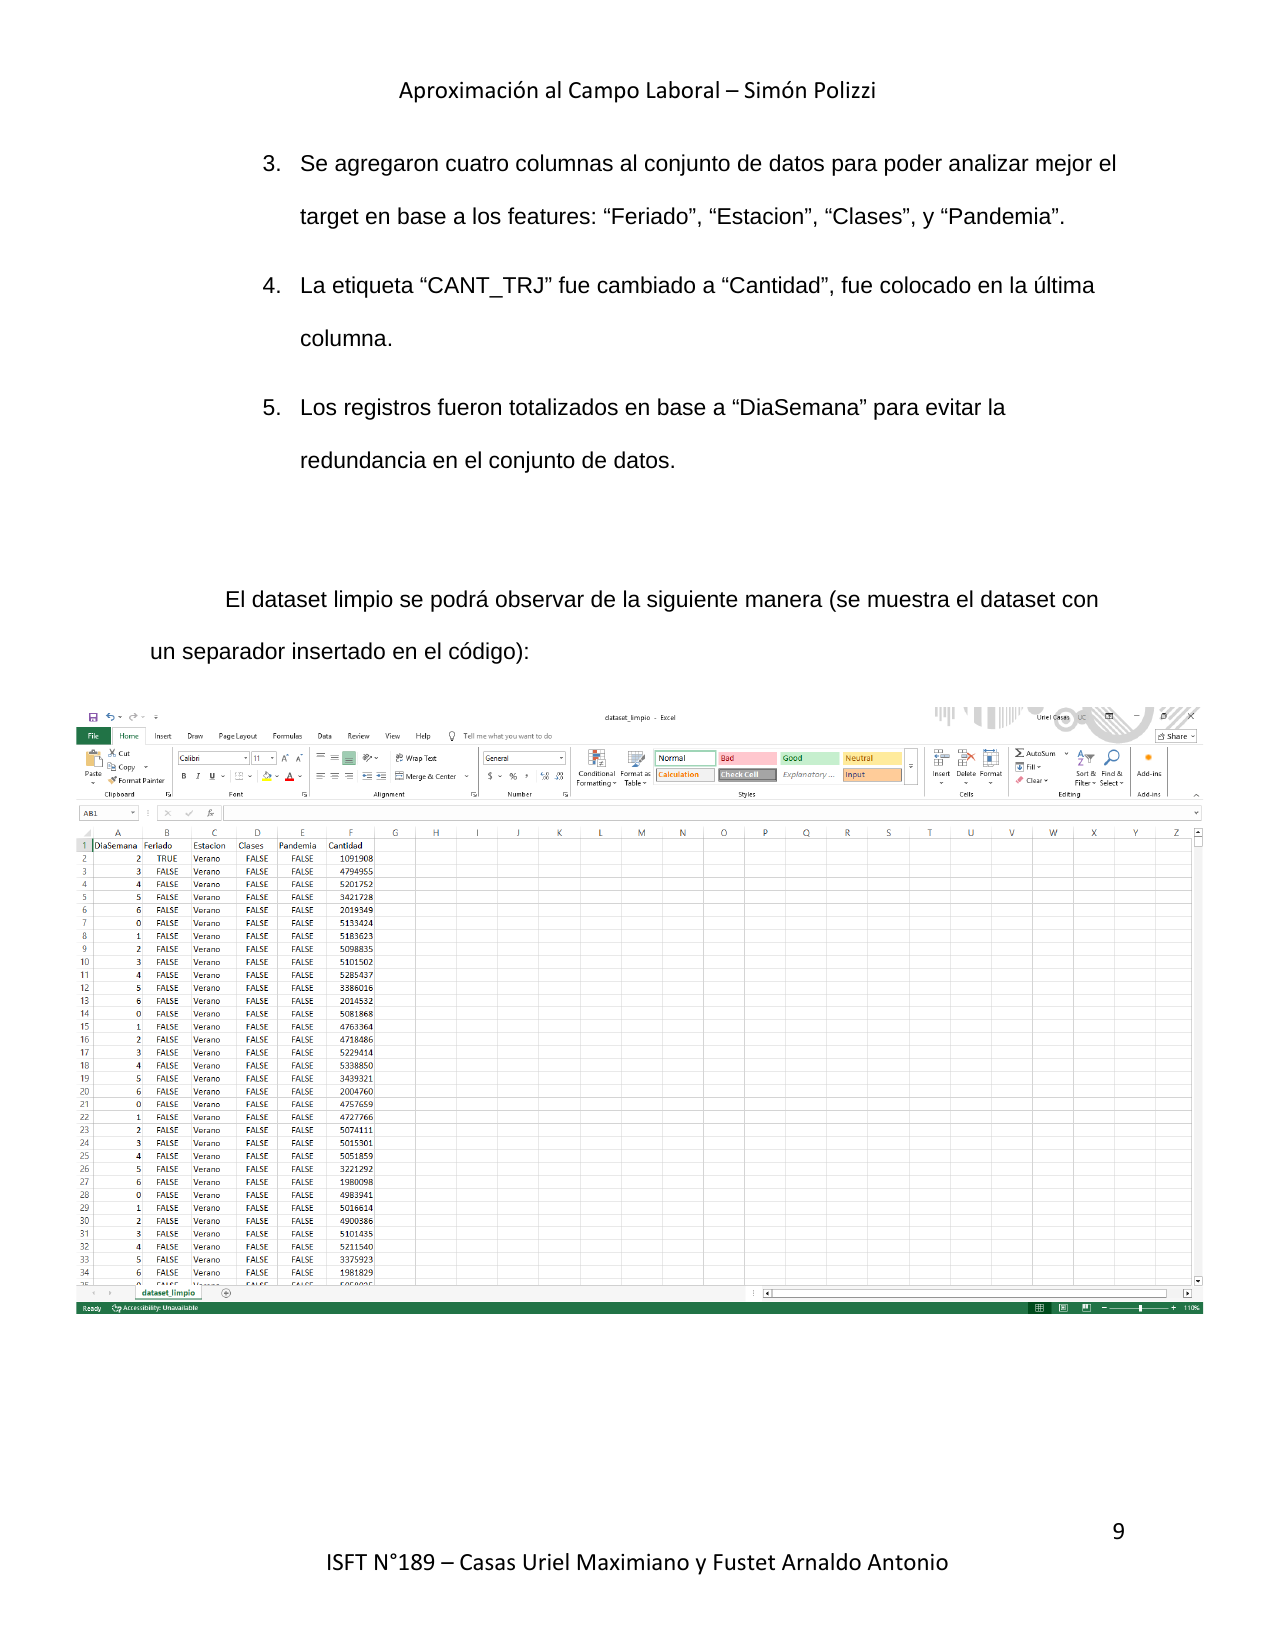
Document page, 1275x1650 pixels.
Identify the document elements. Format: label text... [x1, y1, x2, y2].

list Se agregaron cuatro columnas al conjunto de datos para poder analizar mejor el target en base a los features: “Feriado”, “Estacion”, “Clases”, y “Pandemia”. [262, 150, 1125, 229]
list La etiqueta “CANT_TRJ” fue cambiado a “Cantidad”, fue colocado en la última columna. [262, 272, 1125, 351]
picture [76, 707, 1204, 1314]
text El dataset limpio se podrá observar de la siguiente manera (se muestra el dataset con un separador insertado en el código): [150, 586, 1125, 665]
list Los registros fueron totalizados en base a “DiaSemana” para evitar la redundancia en el conjunto de datos. [262, 394, 1125, 473]
